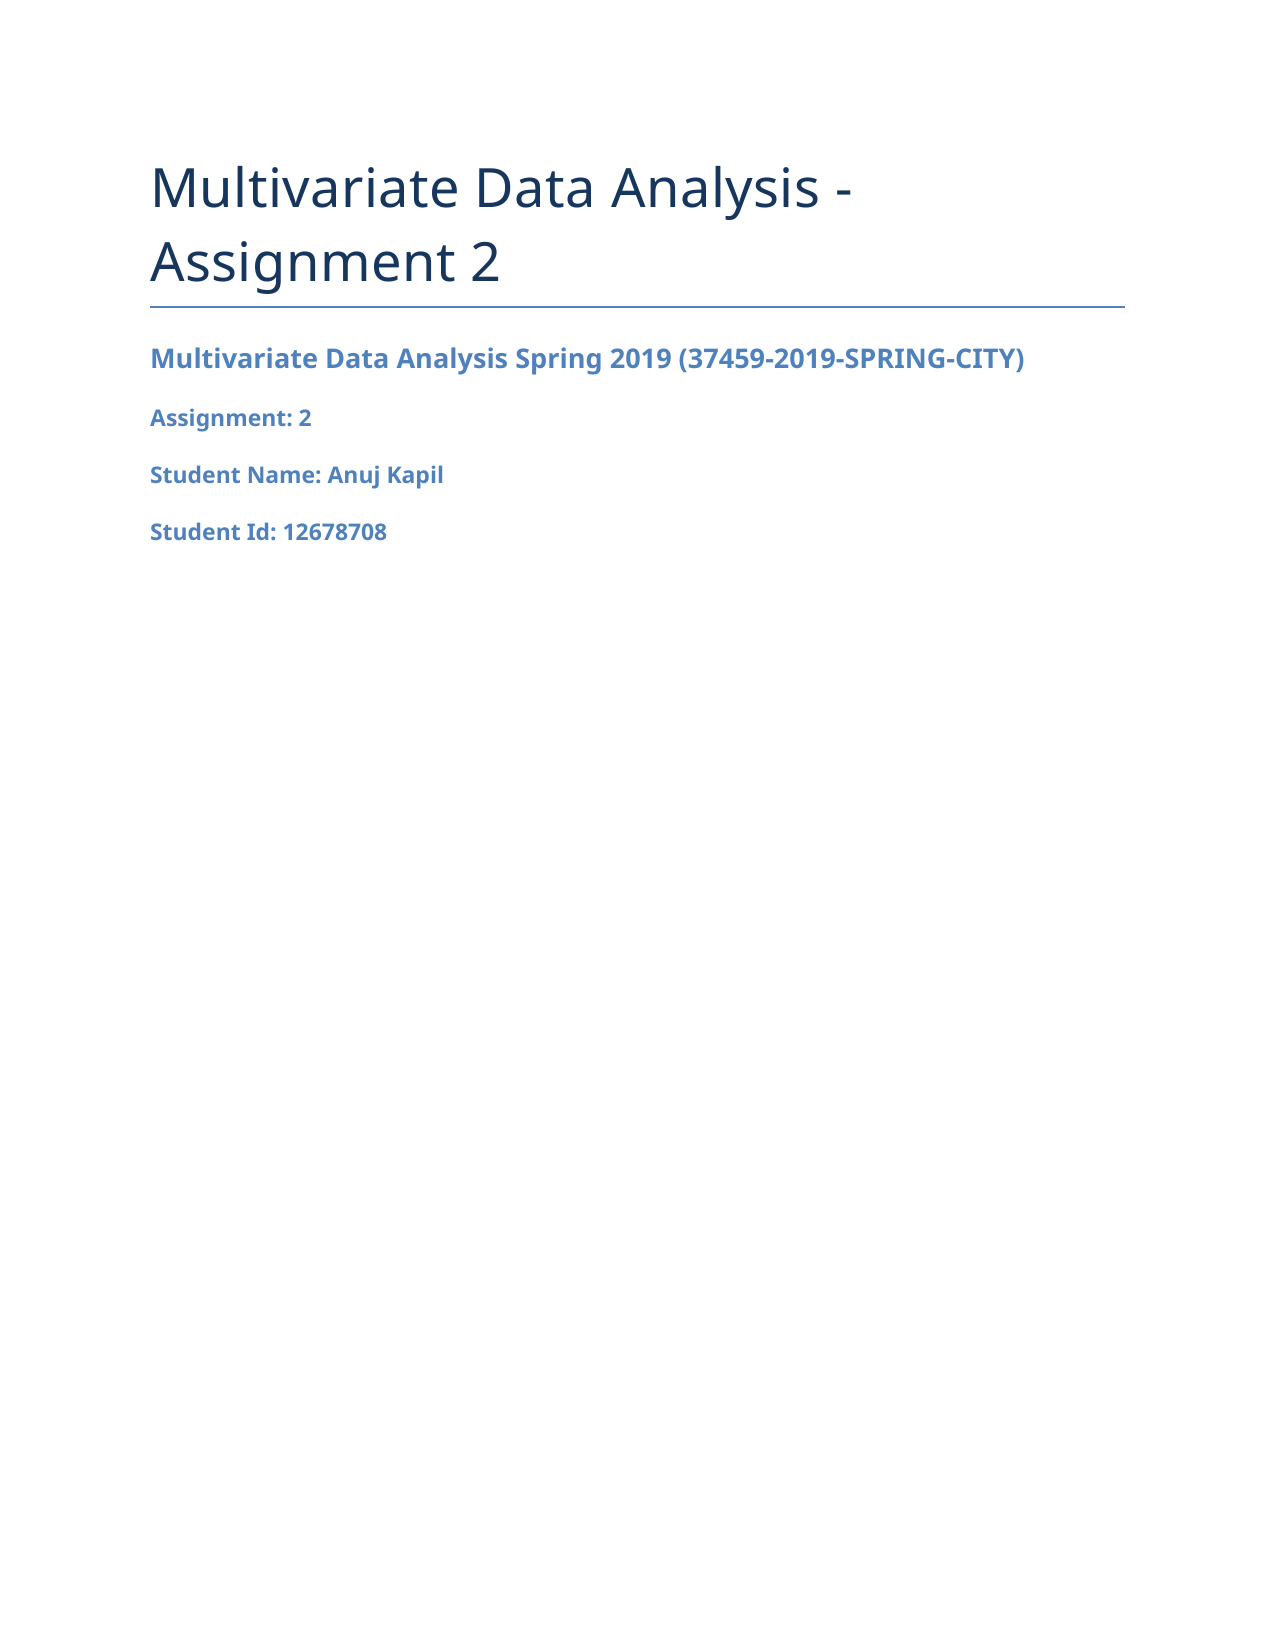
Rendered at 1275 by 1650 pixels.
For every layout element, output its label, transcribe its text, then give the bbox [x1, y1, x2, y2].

subtitle Assignment: 2 [150, 402, 1125, 434]
subtitle Multivariate Data Analysis Spring 2019 (37459-2019-SPRING-CITY) [150, 339, 1125, 376]
subtitle Student Name: Anuj Kapil [150, 459, 1125, 490]
title Multivariate Data Analysis - Assignment 2 [150, 150, 1125, 306]
subtitle Student Id: 12678708 [150, 516, 1125, 547]
